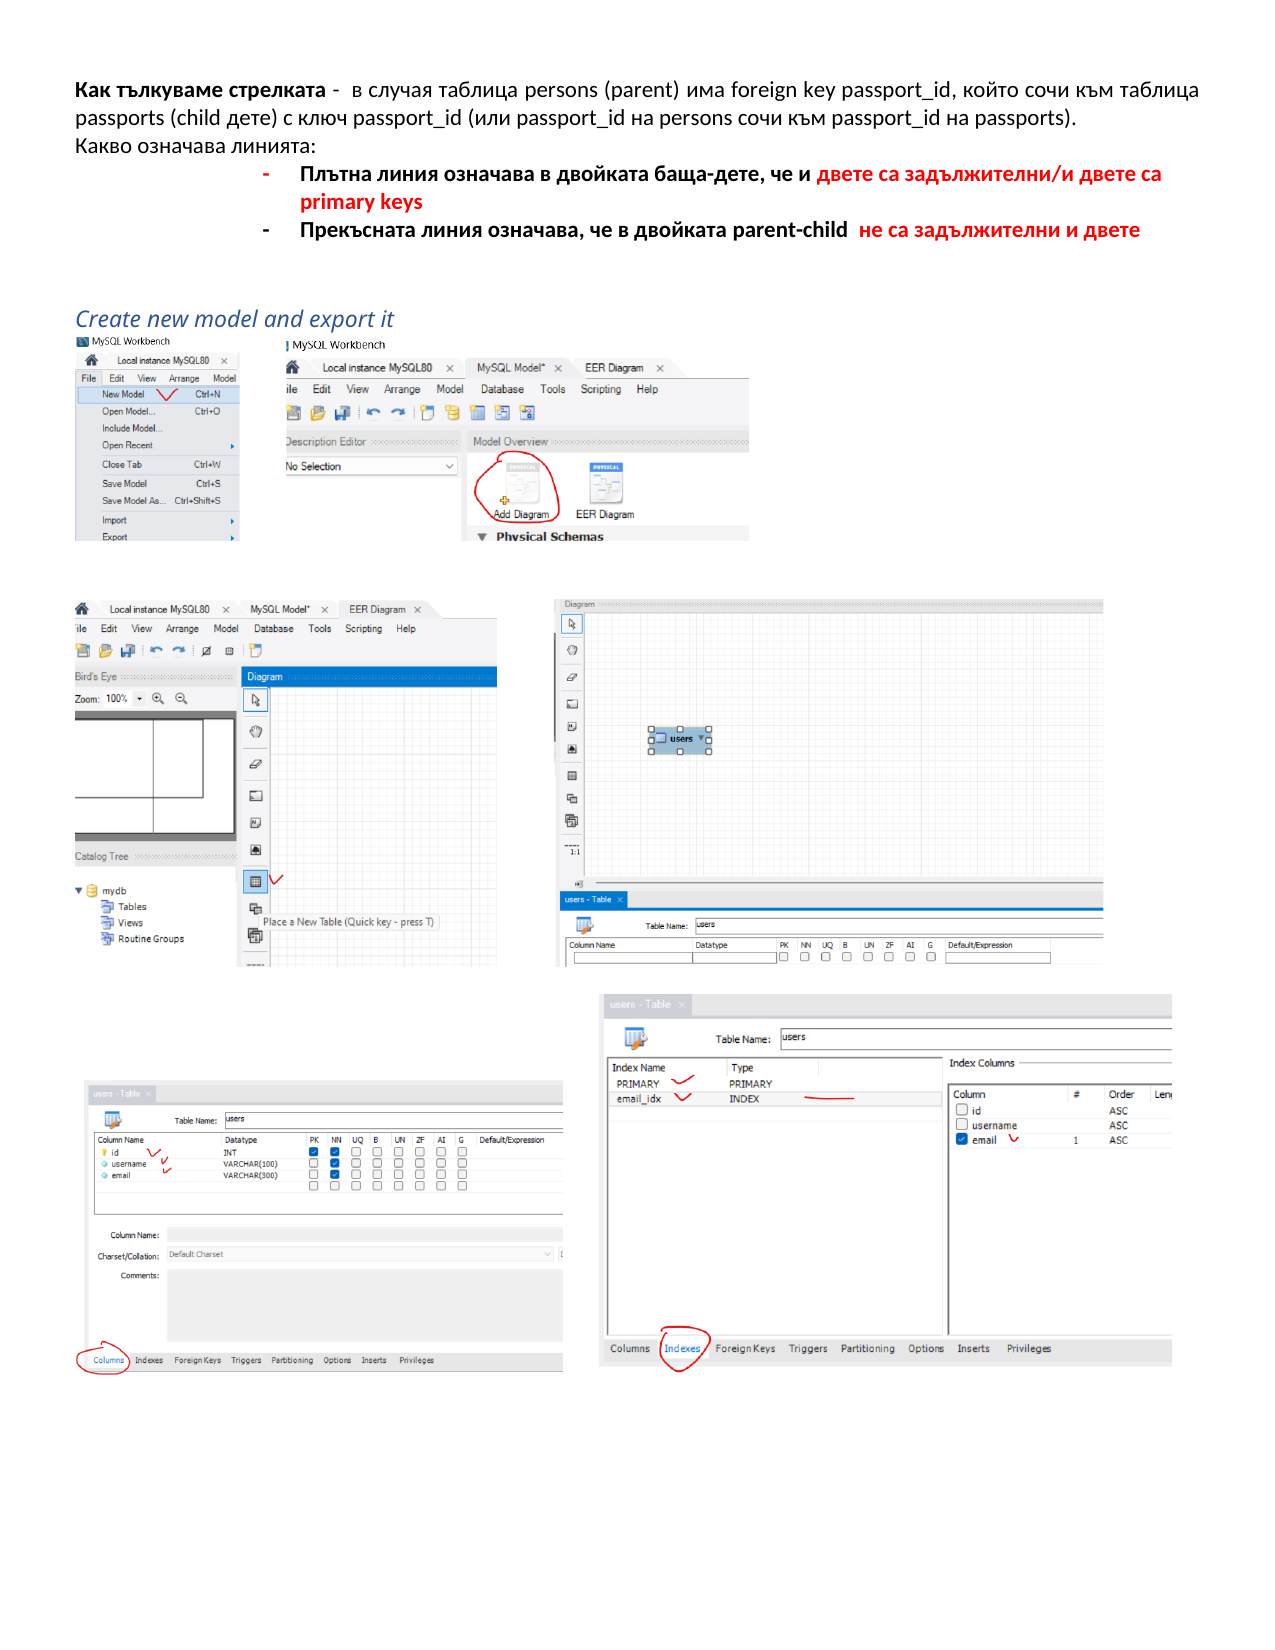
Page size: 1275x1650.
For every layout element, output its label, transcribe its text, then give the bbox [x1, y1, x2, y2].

text Какво означава линията: [75, 131, 1200, 159]
list Плътна линия означава в двойката баща-дете, че и двете са задължителни/и двете са primary keys [262, 159, 1200, 215]
list Прекъсната линия означава, че в двойката parent-child не са задължителни и двете [262, 215, 1200, 243]
picture [286, 341, 750, 541]
picture [599, 994, 1173, 1375]
picture [553, 599, 1104, 967]
picture [75, 337, 240, 541]
subtitle Create new model and export it [75, 303, 1200, 334]
picture [75, 1080, 563, 1375]
picture [75, 597, 497, 967]
text Как тълкуваме стрелката - в случая таблица persons (parent) има foreign key passport_id, който сочи към таблица passports (child дете) с ключ passport_id (или passport_id на persons сочи към passport_id на passports). [75, 75, 1200, 131]
